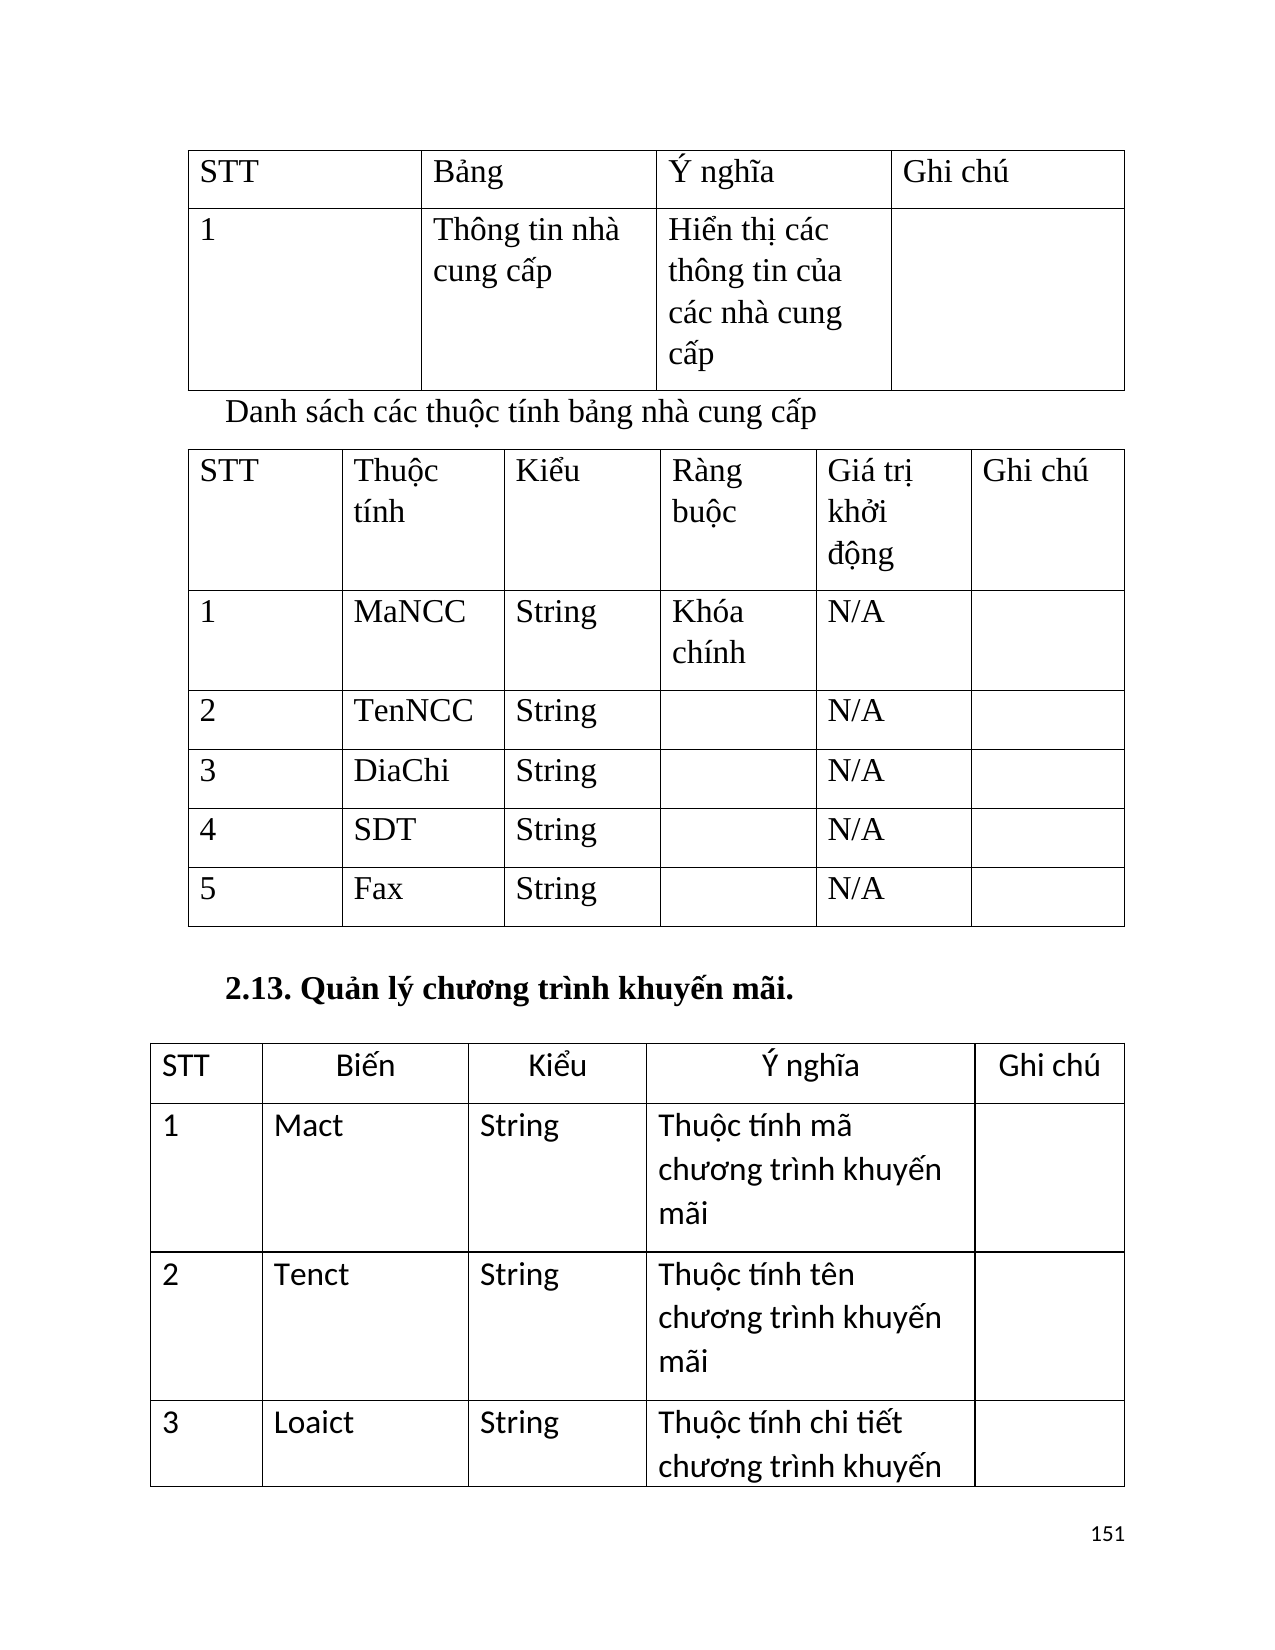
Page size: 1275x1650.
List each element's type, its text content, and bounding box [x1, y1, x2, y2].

list Danh sách các thuộc tính bảng nhà cung cấp [225, 391, 1125, 430]
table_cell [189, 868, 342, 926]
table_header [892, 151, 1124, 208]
list Quản lý chương trình khuyến mãi. [225, 968, 1125, 1007]
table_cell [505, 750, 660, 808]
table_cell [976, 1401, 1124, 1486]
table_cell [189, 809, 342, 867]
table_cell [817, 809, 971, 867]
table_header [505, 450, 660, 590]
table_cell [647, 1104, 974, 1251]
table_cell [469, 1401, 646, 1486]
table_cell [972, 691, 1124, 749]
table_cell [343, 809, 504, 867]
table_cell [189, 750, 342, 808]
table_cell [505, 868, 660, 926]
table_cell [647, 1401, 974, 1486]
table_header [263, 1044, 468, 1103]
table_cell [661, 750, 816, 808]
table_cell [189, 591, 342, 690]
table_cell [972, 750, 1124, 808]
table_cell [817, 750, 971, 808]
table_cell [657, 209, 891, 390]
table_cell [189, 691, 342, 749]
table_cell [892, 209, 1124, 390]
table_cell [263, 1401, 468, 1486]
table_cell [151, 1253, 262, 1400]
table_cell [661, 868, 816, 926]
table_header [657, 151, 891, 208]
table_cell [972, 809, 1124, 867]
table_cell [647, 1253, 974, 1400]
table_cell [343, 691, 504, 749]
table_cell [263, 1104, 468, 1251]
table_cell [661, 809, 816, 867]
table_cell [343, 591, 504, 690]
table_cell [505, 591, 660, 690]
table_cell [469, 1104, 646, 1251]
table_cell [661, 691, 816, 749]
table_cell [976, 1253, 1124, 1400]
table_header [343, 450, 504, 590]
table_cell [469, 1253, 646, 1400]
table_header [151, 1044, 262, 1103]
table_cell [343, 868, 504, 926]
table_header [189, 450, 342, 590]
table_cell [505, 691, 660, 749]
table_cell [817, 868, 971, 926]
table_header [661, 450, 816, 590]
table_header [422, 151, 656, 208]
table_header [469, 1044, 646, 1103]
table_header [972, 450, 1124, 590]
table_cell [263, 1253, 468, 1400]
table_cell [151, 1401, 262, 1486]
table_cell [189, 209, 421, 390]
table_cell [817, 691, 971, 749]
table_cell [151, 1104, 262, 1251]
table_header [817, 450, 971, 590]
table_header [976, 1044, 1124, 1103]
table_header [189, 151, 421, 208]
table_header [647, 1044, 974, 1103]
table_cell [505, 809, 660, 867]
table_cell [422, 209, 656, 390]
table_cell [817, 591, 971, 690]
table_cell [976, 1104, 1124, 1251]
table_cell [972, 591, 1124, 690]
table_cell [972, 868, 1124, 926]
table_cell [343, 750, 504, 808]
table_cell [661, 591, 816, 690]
